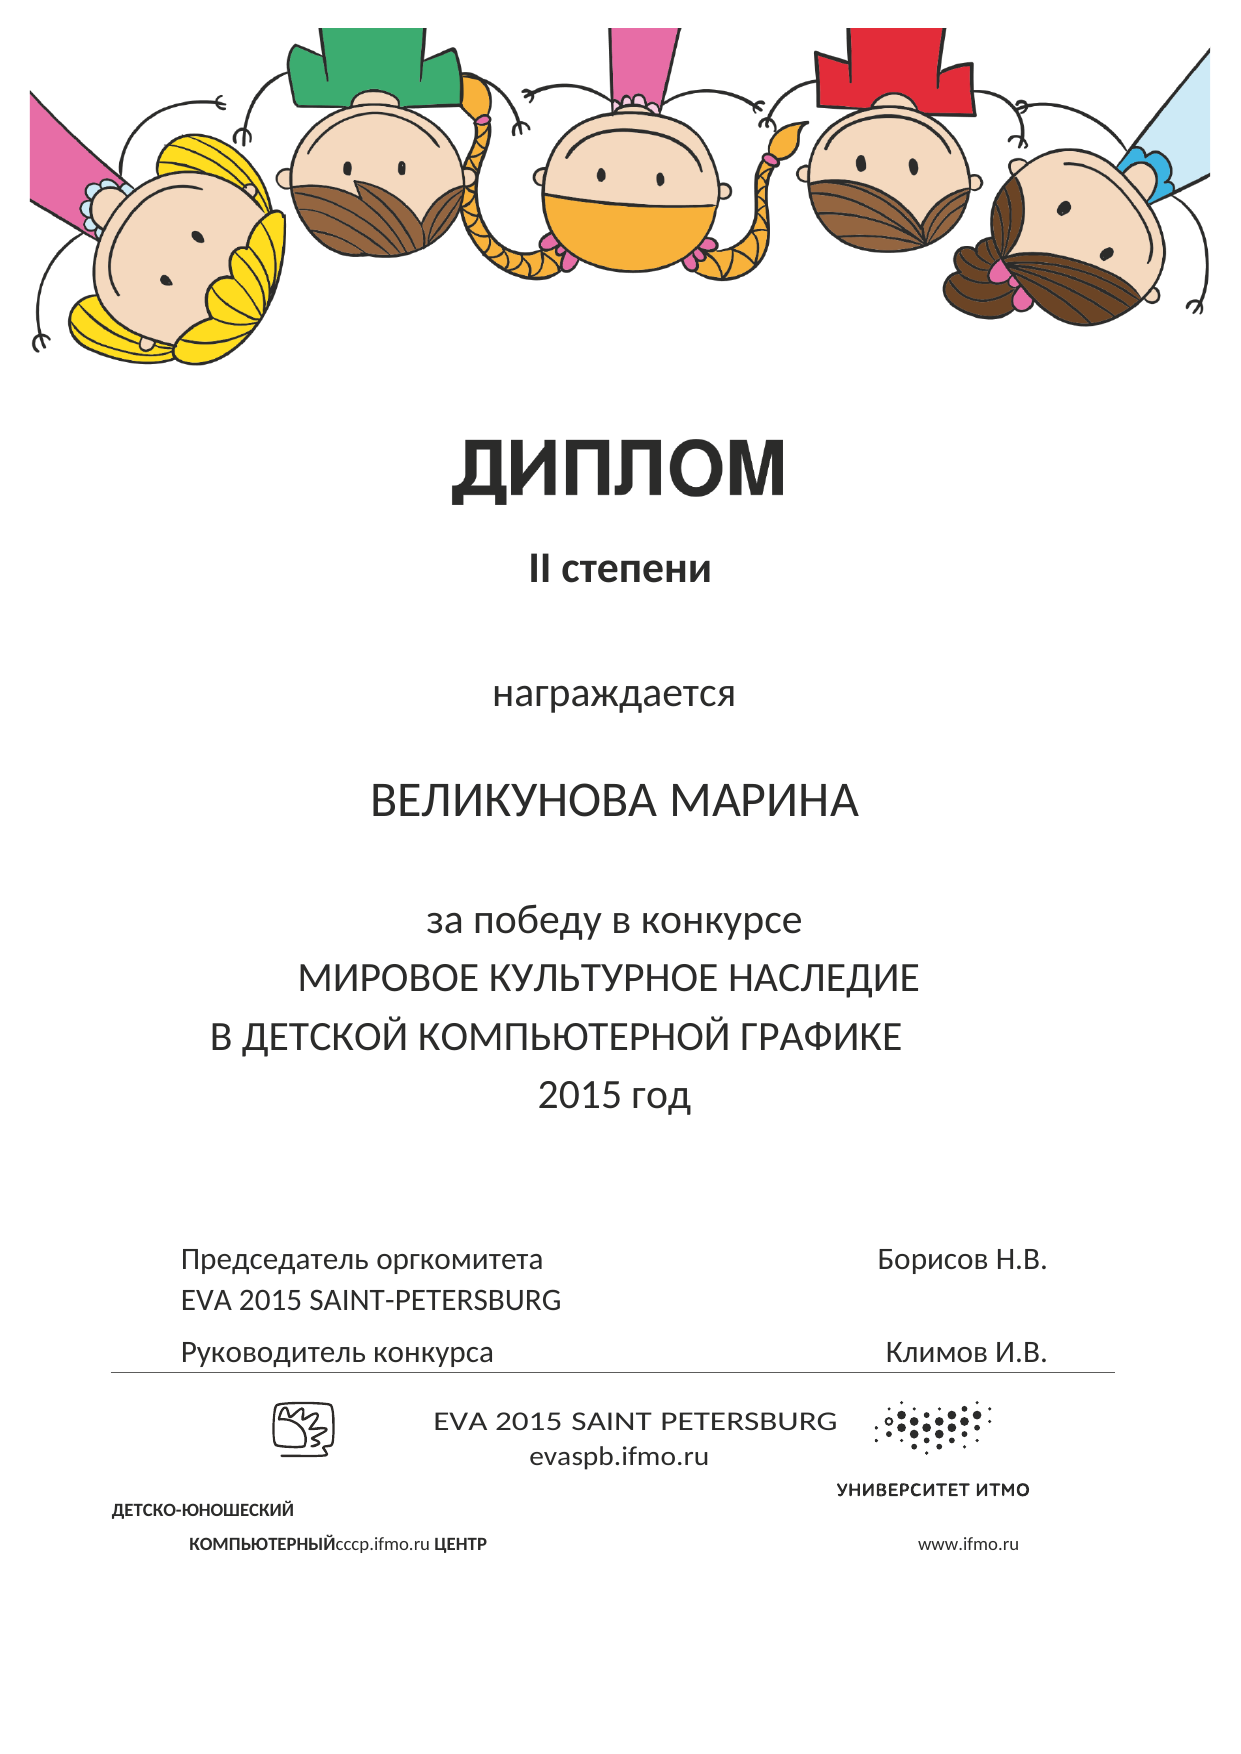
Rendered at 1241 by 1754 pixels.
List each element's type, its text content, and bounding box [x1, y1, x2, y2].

table_header Председатель оргкомитета EVA 2015 SAINT-PETERSBURG [181, 1239, 819, 1324]
text награждается [209, 666, 1019, 717]
table_cell Руководитель конкурса [181, 1325, 819, 1372]
text ДЕТСКО-ЮНОШЕСКИЙ [111, 1373, 1019, 1521]
text В ДЕТСКОЙ КОМПЬЮТЕРНОЙ ГРАФИКЕ [209, 1010, 1019, 1061]
text МИРОВОЕ КУЛЬТУРНОЕ НАСЛЕДИЕ [209, 951, 1007, 1002]
text 2015 год [209, 1068, 1019, 1119]
text за победу в конкурсе [209, 893, 1019, 944]
table_header Борисов Н.В. [820, 1239, 1048, 1324]
table_cell Климов И.В. [820, 1325, 1048, 1372]
subtitle ВЕЛИКУНОВА МАРИНА [209, 767, 1019, 828]
text II степени [221, 540, 1019, 593]
picture [29, 28, 1211, 505]
text КОМПЬЮТЕРНЫЙcccp.ifmo.ru ЦЕНТР www.ifmo.ru [189, 1532, 1019, 1555]
